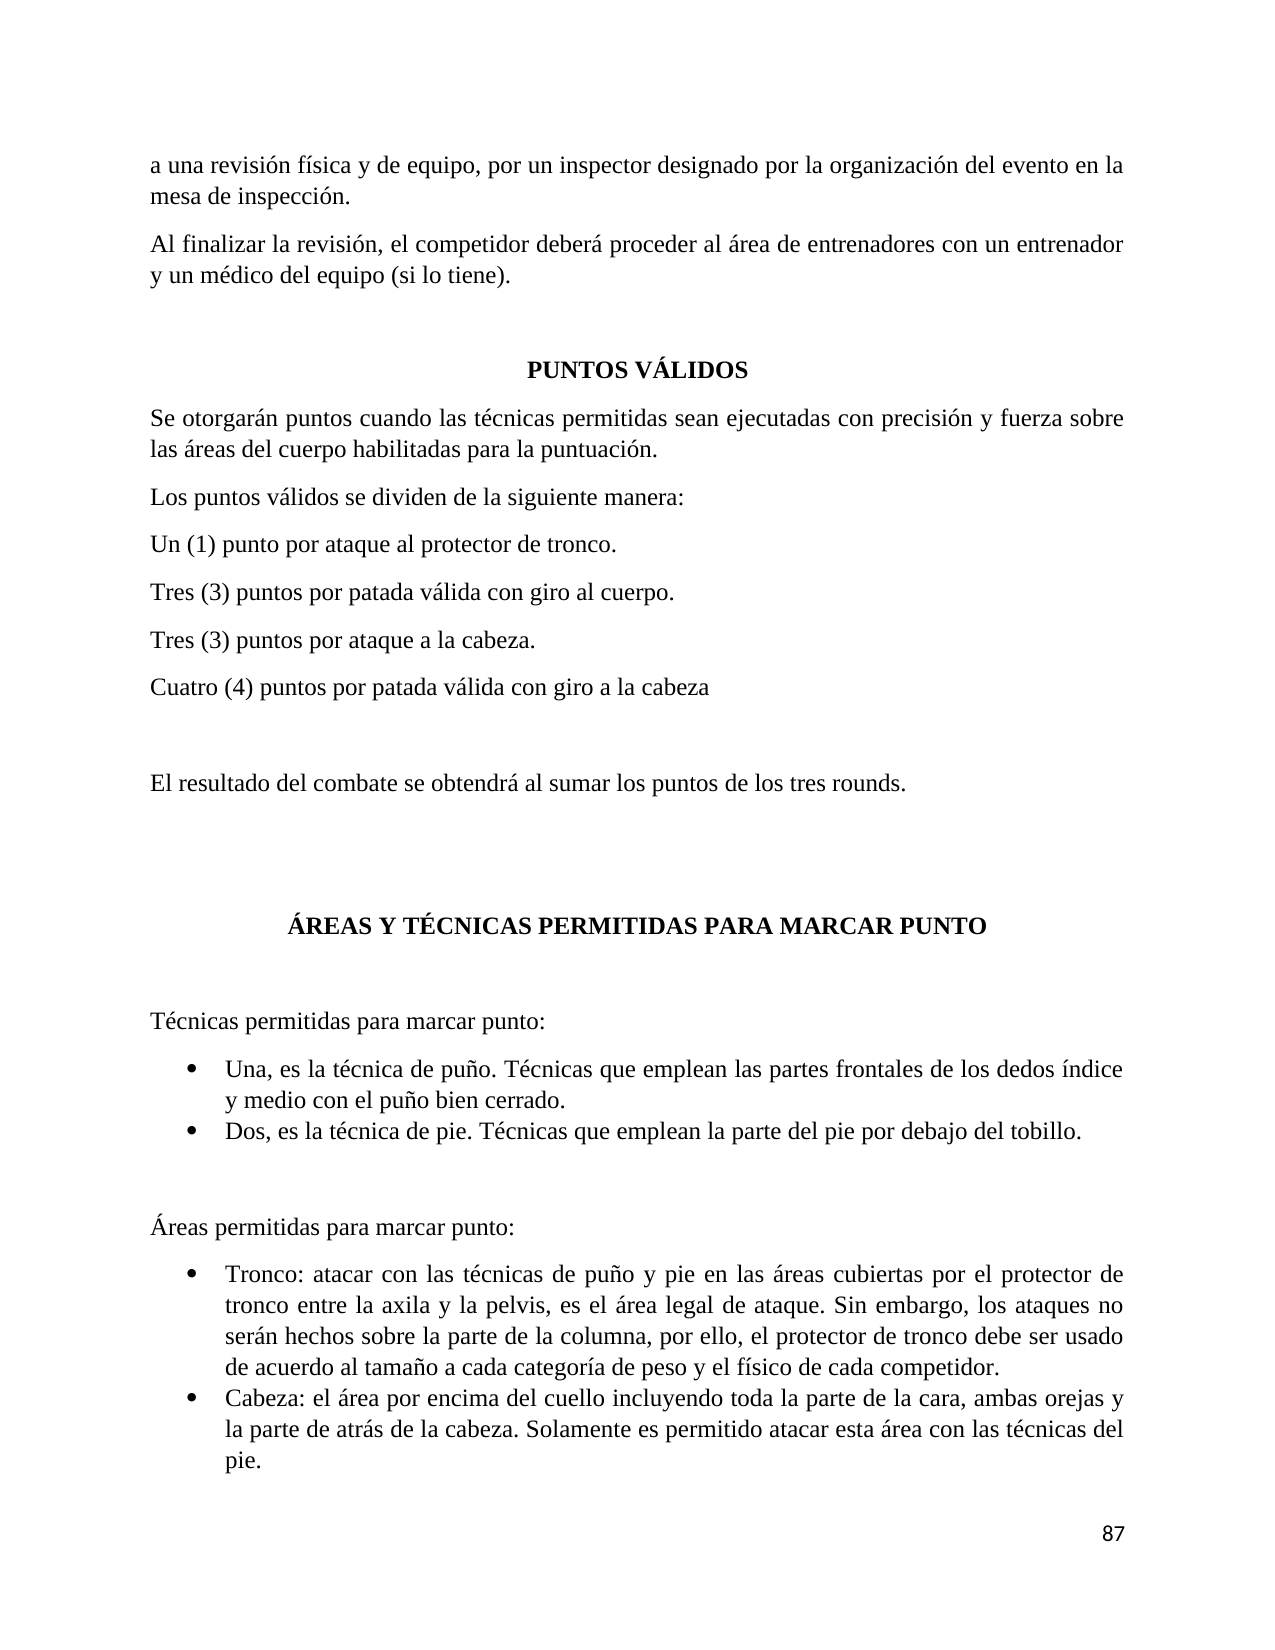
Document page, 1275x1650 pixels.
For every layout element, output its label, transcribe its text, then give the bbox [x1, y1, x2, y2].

list Cabeza: el área por encima del cuello incluyendo toda la parte de la cara, ambas orejas y la parte de atrás de la cabeza. Solamente es permitido atacar esta área con las técnicas del pie. [187, 1383, 1125, 1474]
text Tres (3) puntos por ataque a la cabeza. [150, 625, 1125, 653]
text Cuatro (4) puntos por patada válida con giro a la cabeza [150, 672, 1125, 701]
text Se otorgarán puntos cuando las técnicas permitidas sean ejecutadas con precisión y fuerza sobre las áreas del cuerpo habilitadas para la puntuación. [150, 403, 1125, 463]
text Los puntos válidos se dividen de la siguiente manera: [150, 482, 1125, 510]
list Una, es la técnica de puño. Técnicas que emplean las partes frontales de los dedos índice y medio con el puño bien cerrado. [187, 1054, 1125, 1114]
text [150, 150, 1125, 210]
text Áreas permitidas para marcar punto: [150, 1212, 1125, 1240]
text Técnicas permitidas para marcar punto: [150, 1006, 1125, 1035]
list Dos, es la técnica de pie. Técnicas que emplean la parte del pie por debajo del tobillo. [187, 1116, 1125, 1145]
text PUNTOS VÁLIDOS [150, 355, 1125, 384]
text El resultado del combate se obtendrá al sumar los puntos de los tres rounds. [150, 768, 1125, 797]
text Al finalizar la revisión, el competidor deberá proceder al área de entrenadores con un entrenador y un médico del equipo (si lo tiene). [150, 229, 1125, 288]
list Tronco: atacar con las técnicas de puño y pie en las áreas cubiertas por el protector de tronco entre la axila y la pelvis, es el área legal de ataque. Sin embargo, los ataques no serán hechos sobre la parte de la columna, por ello, el protector de tronco debe ser usado de acuerdo al tamaño a cada categoría de peso y el físico de cada competidor. [187, 1259, 1125, 1381]
text Un (1) punto por ataque al protector de tronco. [150, 529, 1125, 558]
text Tres (3) puntos por patada válida con giro al cuerpo. [150, 577, 1125, 606]
text ÁREAS Y TÉCNICAS PERMITIDAS PARA MARCAR PUNTO [150, 911, 1125, 940]
